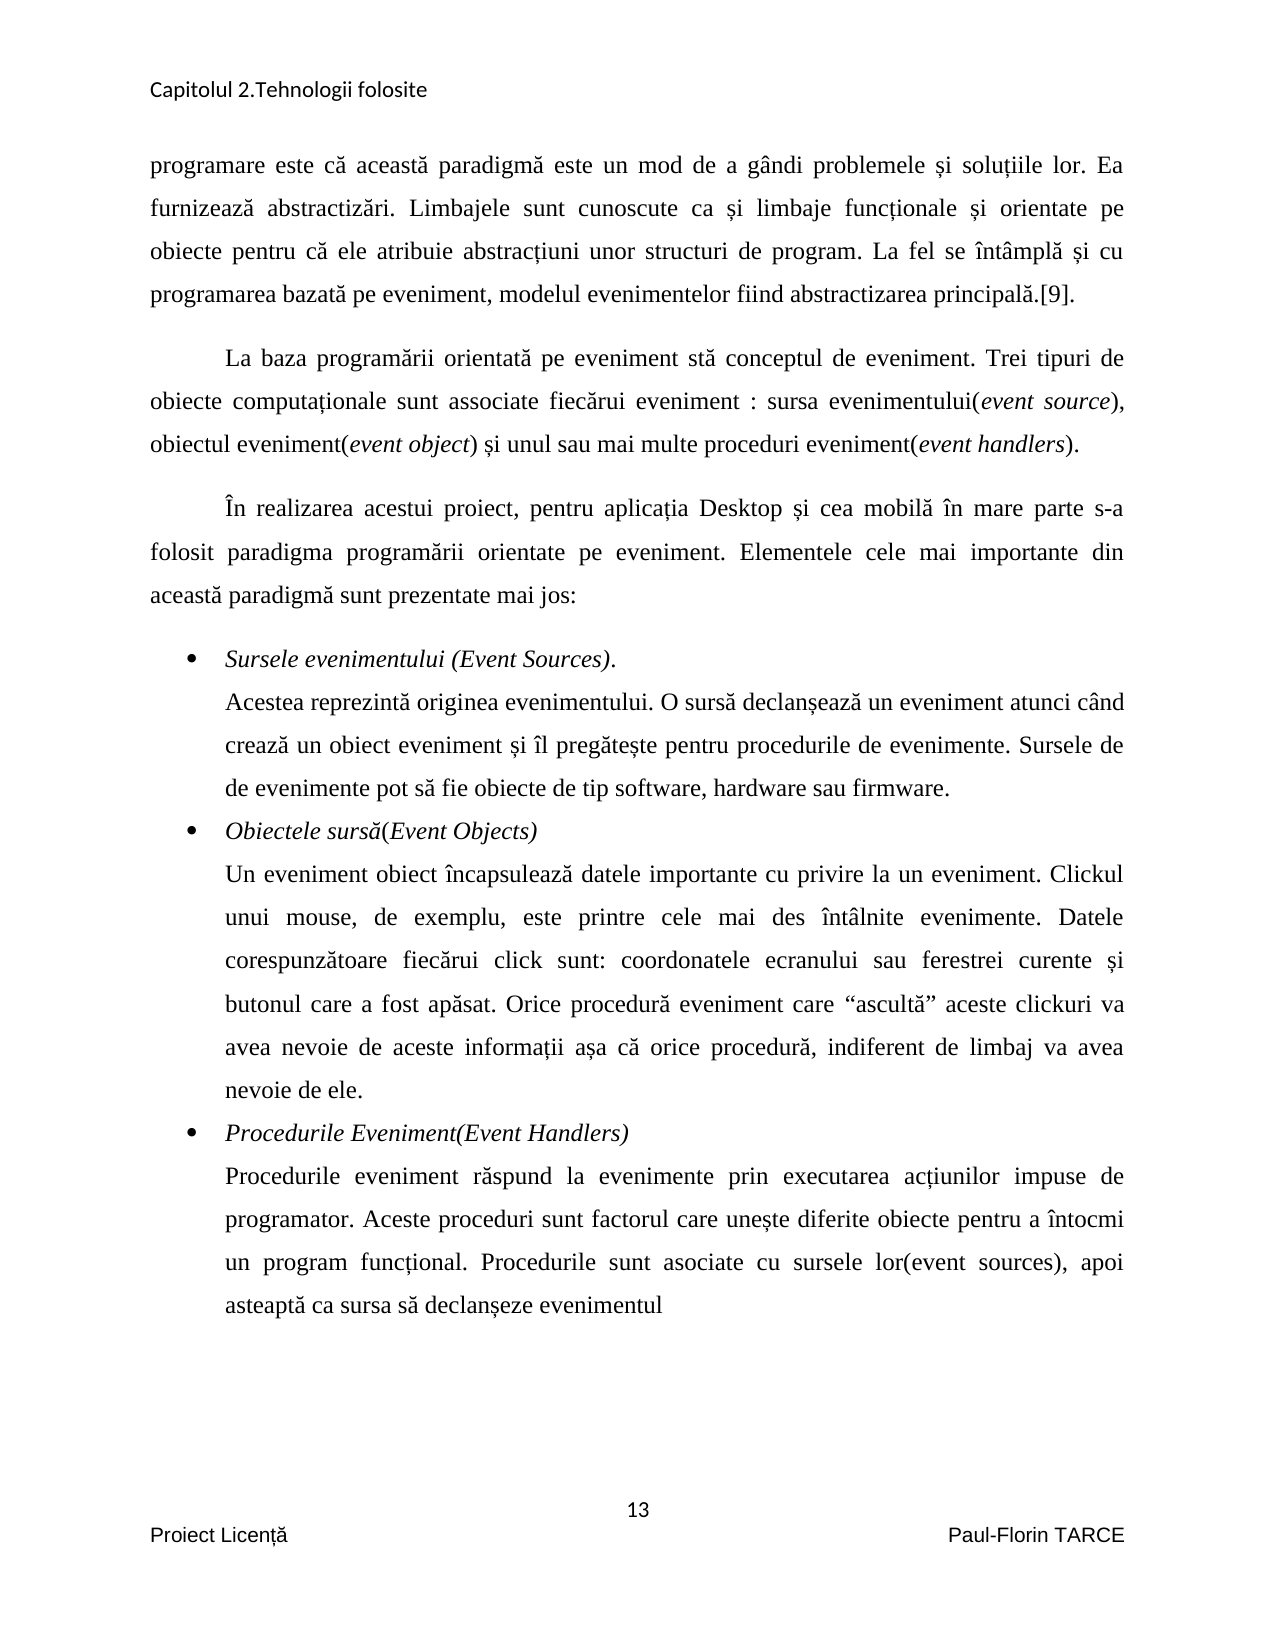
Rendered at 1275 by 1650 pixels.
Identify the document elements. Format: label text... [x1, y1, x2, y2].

text În realizarea acestui proiect, pentru aplicația Desktop și cea mobilă în mare parte s-a folosit paradigma programării orientate pe eveniment. Elementele cele mai importante din această paradigmă sunt prezentate mai jos: [150, 493, 1125, 608]
list Un eveniment obiect încapsulează datele importante cu privire la un eveniment. Clickul unui mouse, de exemplu, este printre cele mai des întâlnite evenimente. Datele corespunzătoare fiecărui click sunt: coordonatele ecranului sau ferestrei curente și butonul care a fost apăsat. Orice procedură eveniment care “ascultă” aceste clickuri va avea nevoie de aceste informații așa că orice procedură, indiferent de limbaj va avea nevoie de ele. [225, 859, 1125, 1104]
list Procedurile Eveniment(Event Handlers) [187, 1118, 1125, 1147]
list Sursele evenimentului (Event Sources). [187, 644, 1125, 672]
list Obiectele sursă(Event Objects) [187, 816, 1125, 845]
list Procedurile eveniment răspund la evenimente prin executarea acțiunilor impuse de programator. Aceste proceduri sunt factorul care unește diferite obiecte pentru a întocmi un program funcțional. Procedurile sunt asociate cu sursele lor(event sources), apoi asteaptă ca sursa să declanșeze evenimentul [225, 1161, 1125, 1319]
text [150, 150, 1125, 308]
list Acestea reprezintă originea evenimentului. O sursă declanșează un eveniment atunci când crează un obiect eveniment și îl pregătește pentru procedurile de evenimente. Sursele de de evenimente pot să fie obiecte de tip software, hardware sau firmware. [225, 687, 1125, 802]
text La baza programării orientată pe eveniment stă conceptul de eveniment. Trei tipuri de obiecte computaționale sunt associate fiecărui eveniment : sursa evenimentului(event source), obiectul eveniment(event object) și unul sau mai multe proceduri eveniment(event handlers). [150, 343, 1125, 458]
